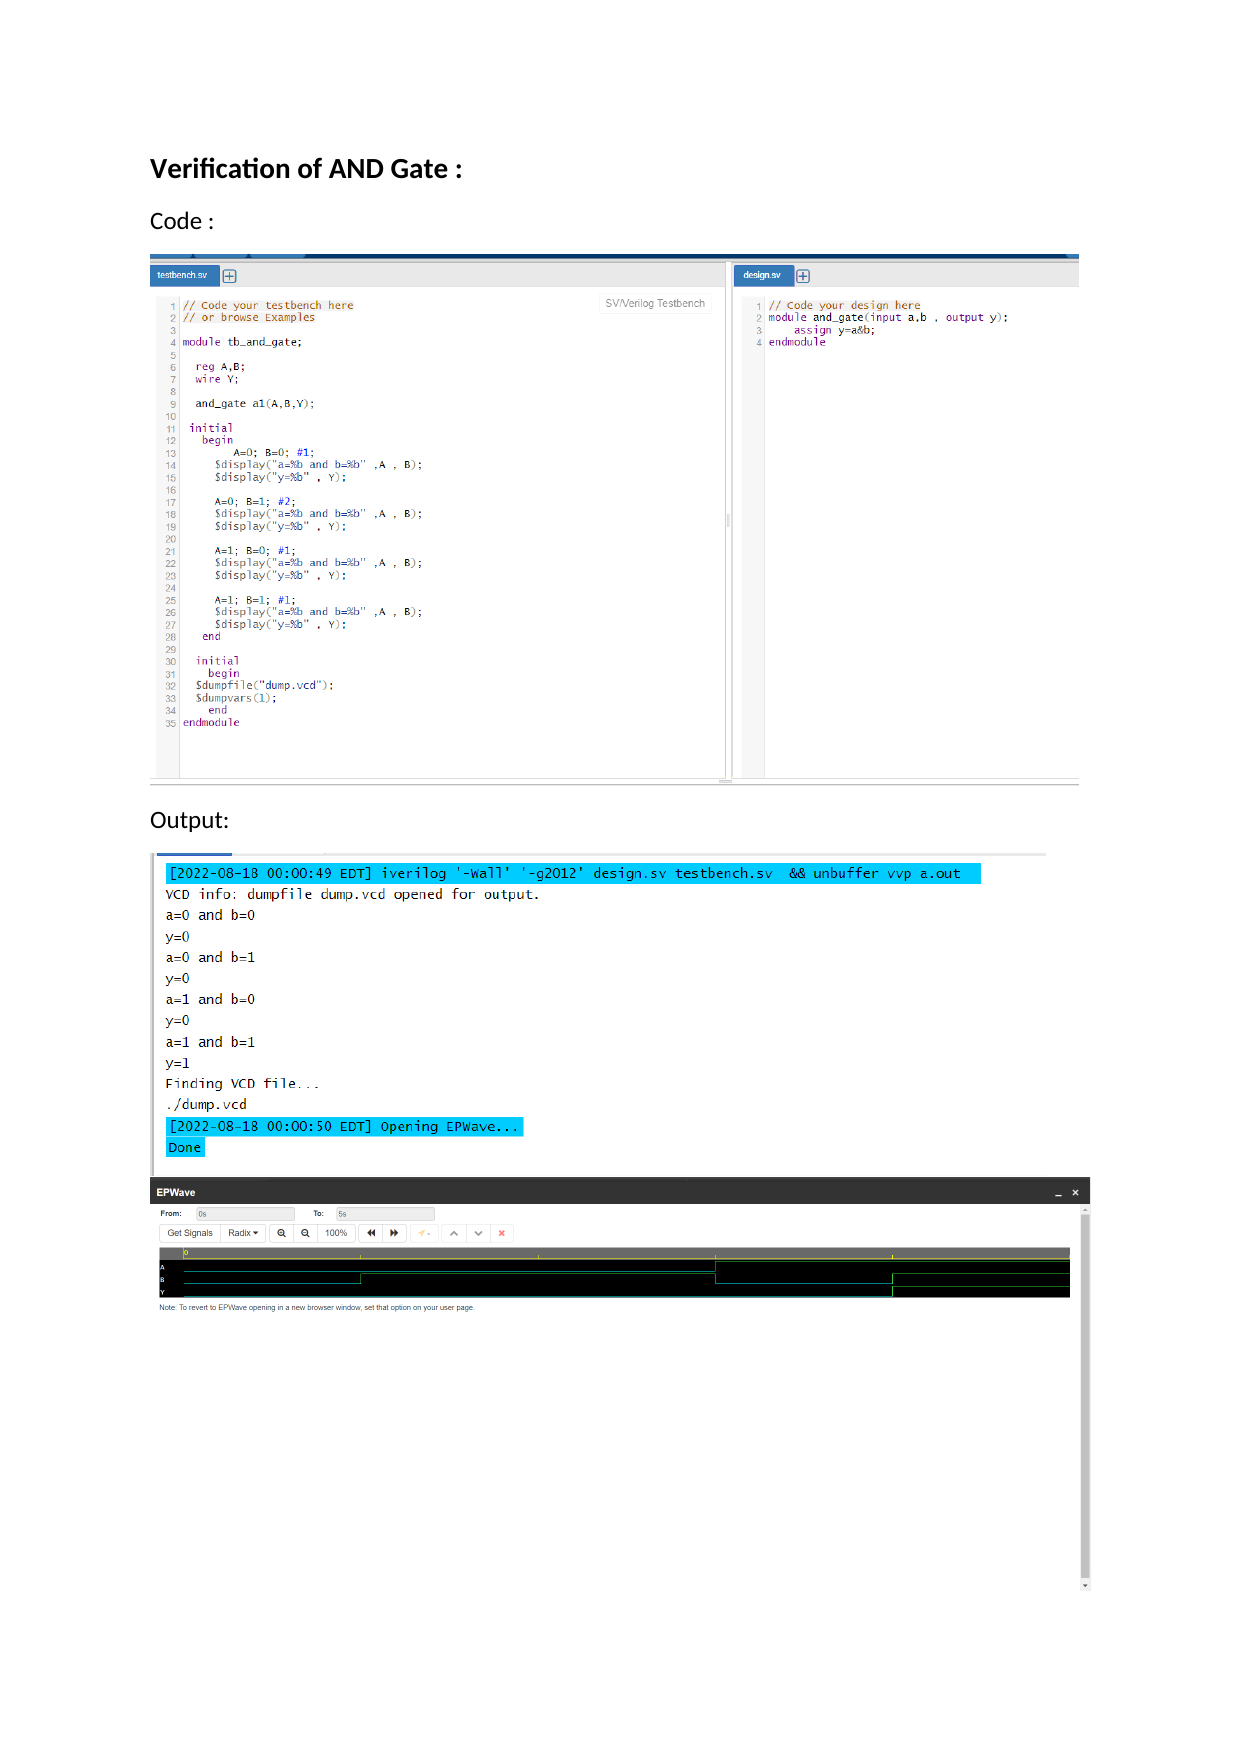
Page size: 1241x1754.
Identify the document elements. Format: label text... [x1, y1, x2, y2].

text Verification of AND Gate : [150, 150, 1090, 186]
picture [150, 1177, 1091, 1591]
picture [150, 254, 1079, 786]
text Code : [150, 205, 1090, 236]
text Output: [150, 804, 1090, 835]
picture [150, 853, 1047, 1176]
